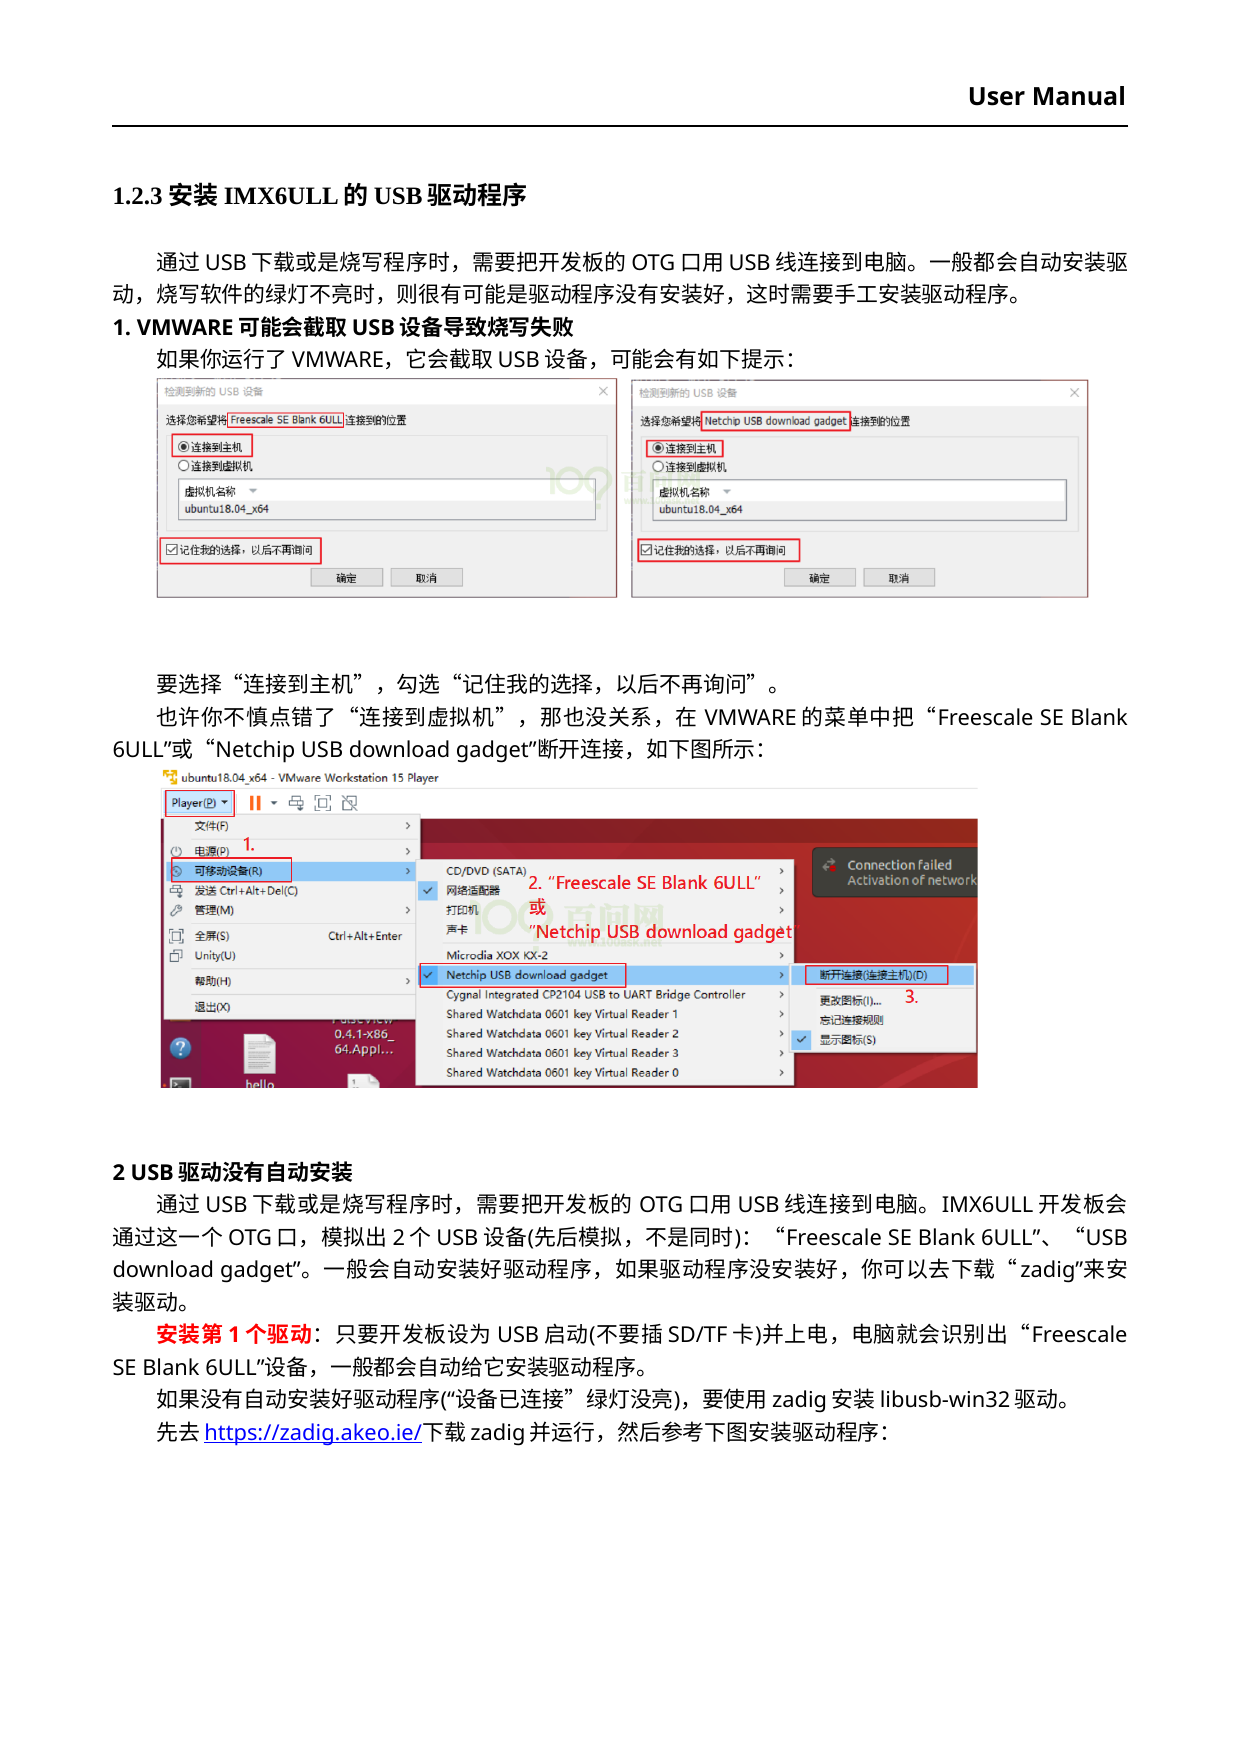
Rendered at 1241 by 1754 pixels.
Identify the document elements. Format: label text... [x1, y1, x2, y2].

subtitle 2 USB驱动没有自动安装 [112, 1154, 1128, 1187]
subtitle 1. VMWARE可能会截取USB设备导致烧写失败 [112, 309, 1128, 342]
picture [156, 374, 1091, 602]
text 安装第1个驱动：只要开发板设为USB启动(不要插SD/TF卡)并上电，电脑就会识别出“Freescale SE Blank 6ULL”设备，一般都会自动给它安装驱动程序。 [112, 1317, 1128, 1382]
picture [156, 764, 978, 1088]
text 先去https://zadig.akeo.ie/下载zadig并运行，然后参考下图安装驱动程序： [112, 1414, 1128, 1447]
text 通过USB下载或是烧写程序时，需要把开发板的OTG口用USB线连接到电脑。IMX6ULL开发板会通过这一个OTG口，模拟出2个USB设备(先后模拟，不是同时)：“Freescale SE Blank 6ULL”、“USB download gadget”。一般会自动安装好驱动程序，如果驱动程序没安装好，你可以去下载“zadig”来安装驱动。 [112, 1187, 1128, 1317]
subtitle 1.2.3 安装IMX6ULL的USB驱动程序 [112, 161, 1128, 226]
text 如果没有自动安装好驱动程序(“设备已连接”绿灯没亮)，要使用zadig安装libusb-win32驱动。 [112, 1382, 1128, 1414]
text 要选择“连接到主机”，勾选“记住我的选择，以后不再询问”。 [112, 667, 1128, 699]
text 如果你运行了VMWARE，它会截取USB设备，可能会有如下提示： [112, 342, 1128, 374]
text 通过USB下载或是烧写程序时，需要把开发板的OTG口用USB线连接到电脑。一般都会自动安装驱动，烧写软件的绿灯不亮时，则很有可能是驱动程序没有安装好，这时需要手工安装驱动程序。 [112, 244, 1128, 309]
text 也许你不慎点错了“连接到虚拟机”，那也没关系，在VMWARE的菜单中把“Freescale SE Blank 6ULL”或“Netchip USB download gadget”断开连接，如下图所示： [112, 699, 1128, 764]
